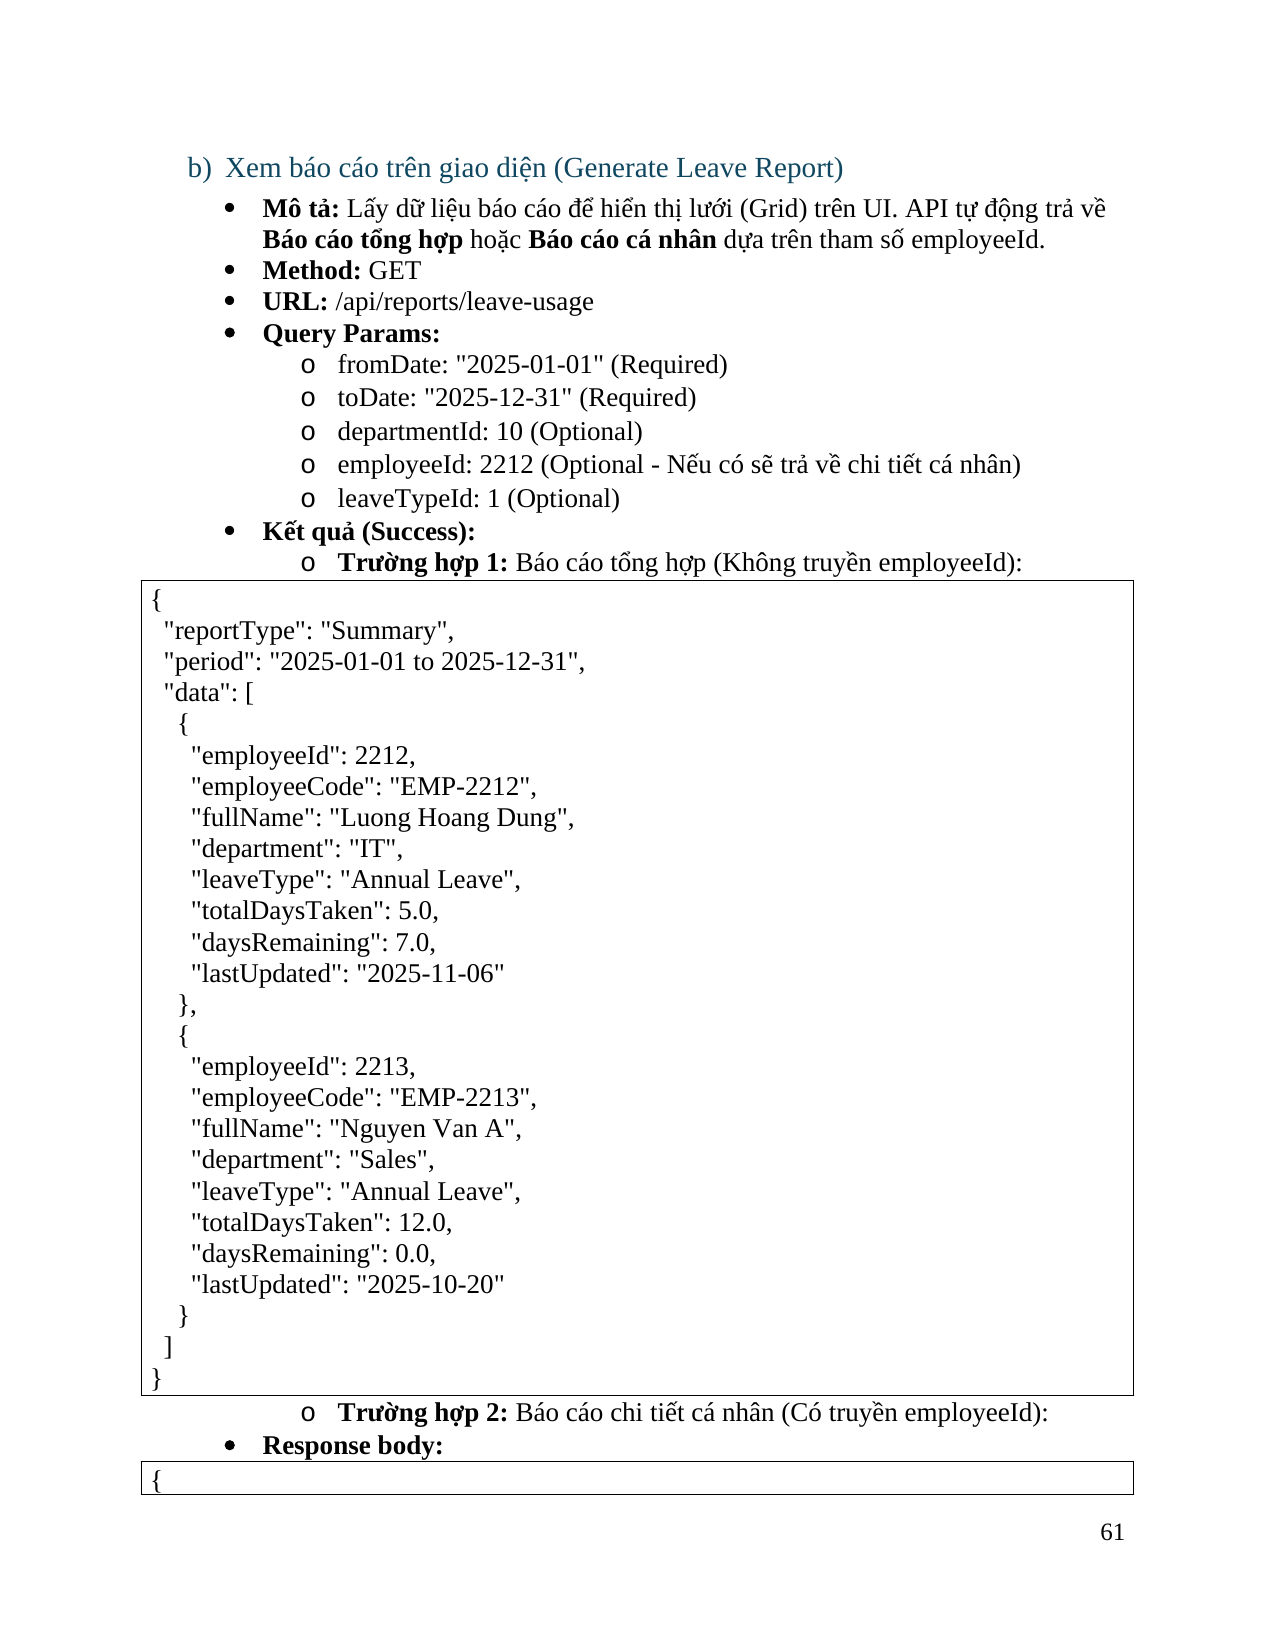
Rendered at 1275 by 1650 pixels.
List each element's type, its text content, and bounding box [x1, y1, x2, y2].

text "totalDaysTaken": 5.0, [150, 894, 1125, 926]
text "fullName": "Luong Hoang Dung", [150, 801, 1125, 832]
text { [142, 581, 1133, 614]
list Kết quả (Success): [225, 515, 1125, 546]
text "fullName": "Nguyen Van A", [150, 1112, 1125, 1144]
text ] [150, 1331, 1125, 1358]
text "totalDaysTaken": 12.0, [150, 1206, 1125, 1237]
text "employeeCode": "EMP-2213", [150, 1081, 1125, 1112]
list Response body: [225, 1429, 1125, 1461]
text "lastUpdated": "2025-10-20" [150, 1268, 1125, 1299]
subtitle Xem báo cáo trên giao diện (Generate Leave Report) [187, 150, 1125, 183]
text } [142, 1358, 1133, 1395]
text "leaveType": "Annual Leave", [150, 863, 1125, 894]
text "employeeId": 2213, [150, 1050, 1125, 1081]
list Trường hợp 2: Báo cáo chi tiết cá nhân (Có truyền employeeId): [300, 1396, 1125, 1429]
list Mô tả: Lấy dữ liệu báo cáo để hiển thị lưới (Grid) trên UI. API tự động trả về Báo cáo tổng hợp hoặc Báo cáo cá nhân dựa trên tham số employeeId. [225, 192, 1125, 254]
text "department": "IT", [150, 832, 1125, 863]
text "employeeCode": "EMP-2212", [150, 770, 1125, 801]
list toDate: "2025-12-31" (Required) [300, 381, 1125, 415]
text "period": "2025-01-01 to 2025-12-31", [150, 645, 1125, 676]
text }, [150, 988, 1125, 1019]
text "reportType": "Summary", [150, 614, 1125, 645]
text "data": [ [150, 676, 1125, 708]
text { [142, 1462, 1133, 1494]
text { [150, 708, 1125, 739]
list leaveTypeId: 1 (Optional) [300, 482, 1125, 515]
text { [150, 1019, 1125, 1050]
text "daysRemaining": 0.0, [150, 1237, 1125, 1268]
list fromDate: "2025-01-01" (Required) [300, 348, 1125, 381]
list departmentId: 10 (Optional) [300, 415, 1125, 448]
text "daysRemaining": 7.0, [150, 926, 1125, 957]
text "lastUpdated": "2025-11-06" [150, 957, 1125, 988]
text "department": "Sales", [150, 1144, 1125, 1175]
list Query Params: [225, 317, 1125, 348]
text } [150, 1299, 1125, 1331]
text "employeeId": 2212, [150, 739, 1125, 770]
list Method: GET [225, 254, 1125, 286]
list employeeId: 2212 (Optional - Nếu có sẽ trả về chi tiết cá nhân) [300, 448, 1125, 482]
list Trường hợp 1: Báo cáo tổng hợp (Không truyền employeeId): [300, 546, 1125, 580]
text "leaveType": "Annual Leave", [150, 1175, 1125, 1206]
list URL: /api/reports/leave-usage [225, 286, 1125, 317]
